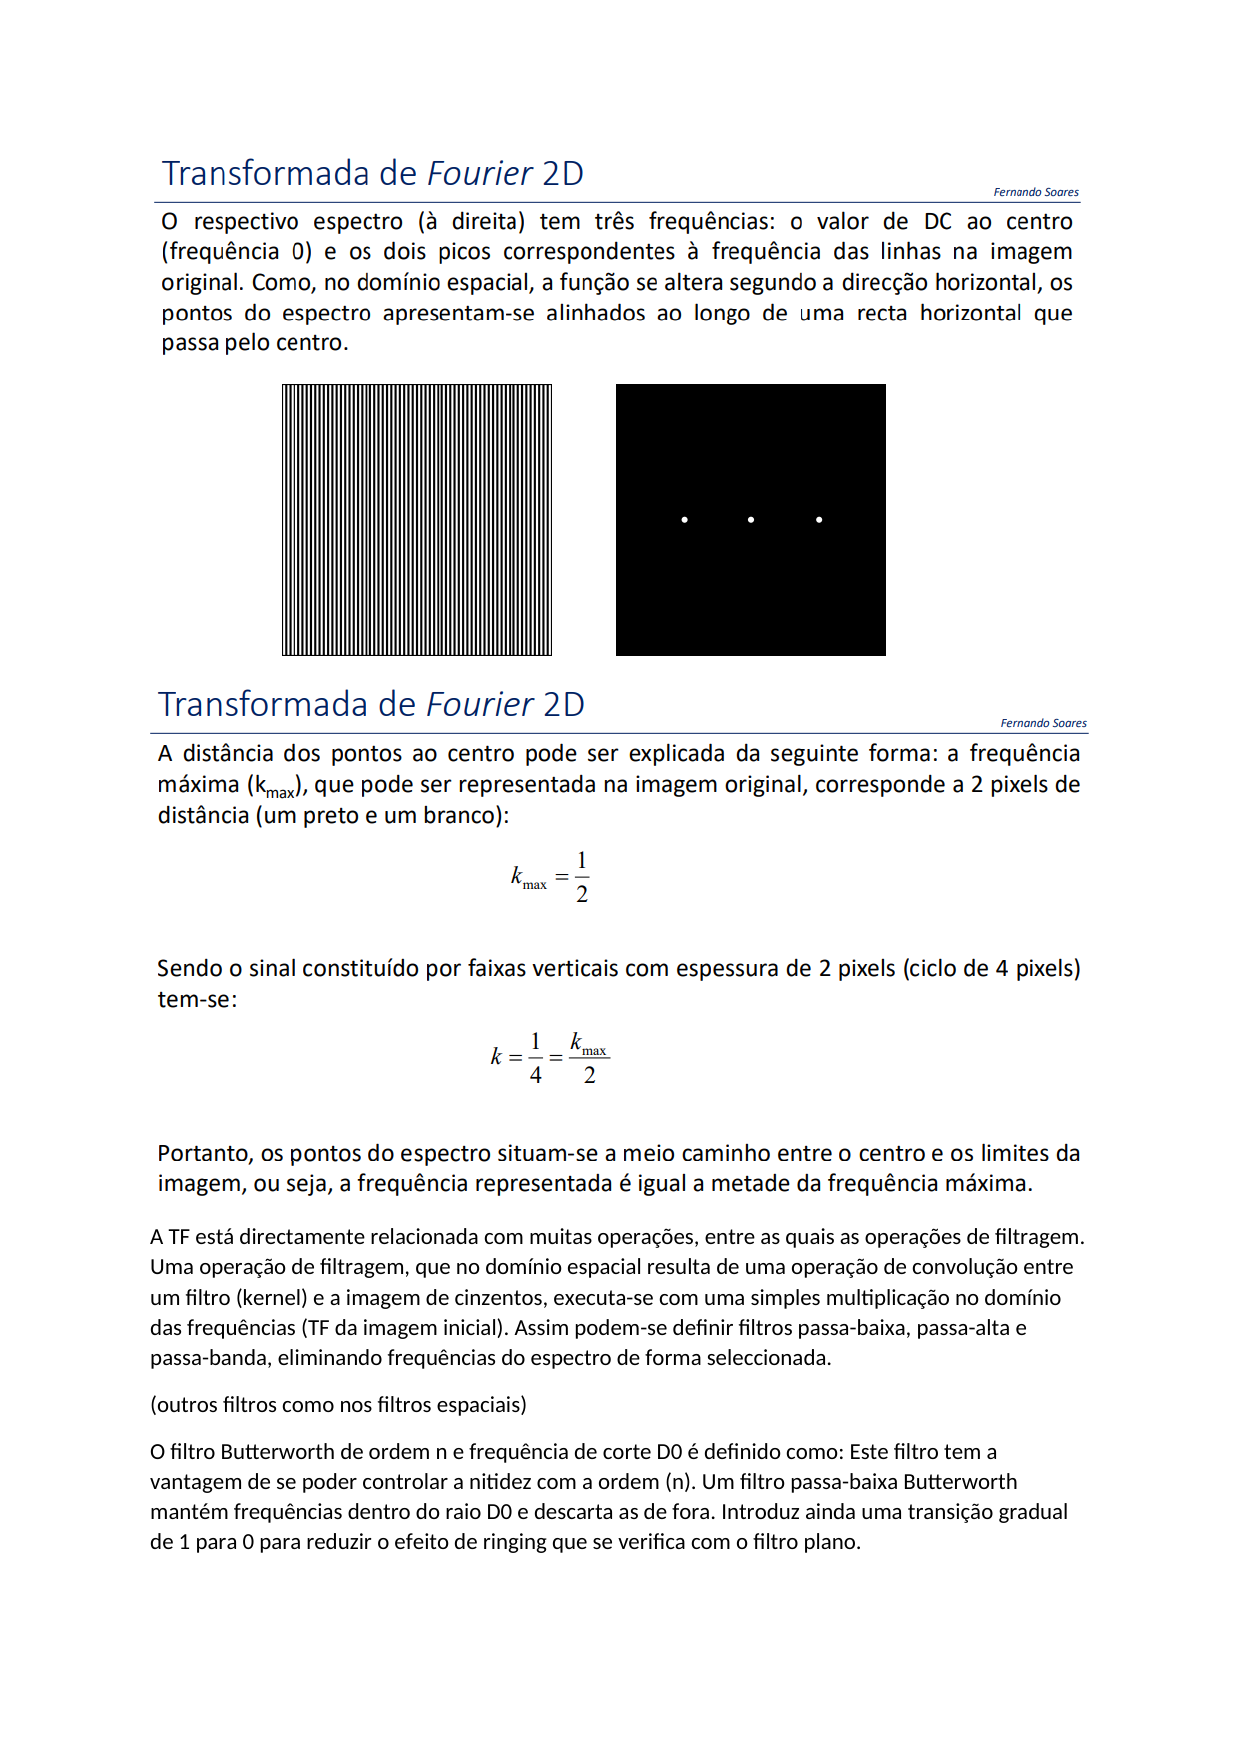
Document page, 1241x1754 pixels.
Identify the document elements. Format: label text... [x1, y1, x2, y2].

text (outros filtros como nos filtros espaciais) [150, 1390, 1090, 1418]
text A TF está directamente relacionada com muitas operações, entre as quais as operações de filtragem. Uma operação de filtragem, que no domínio espacial resulta de uma operação de convolução entre um filtro (kernel) e a imagem de cinzentos, executa-se com uma simples multiplicação no domínio das frequências (TF da imagem inicial). Assim podem-se definir filtros passa-baixa, passa-alta e passa-banda, eliminando frequências do espectro de forma seleccionada. [150, 1222, 1090, 1371]
picture [150, 150, 1091, 661]
text O filtro Butterworth de ordem n e frequência de corte D0 é definido como: Este filtro tem a vantagem de se poder controlar a nitidez com a ordem (n). Um filtro passa-baixa Butterworth mantém frequências dentro do raio D0 e descarta as de fora. Introduz ainda uma transição gradual de 1 para 0 para reduzir o efeito de ringing que se verifica com o filtro plano. [150, 1437, 1090, 1555]
picture [150, 679, 1091, 1204]
